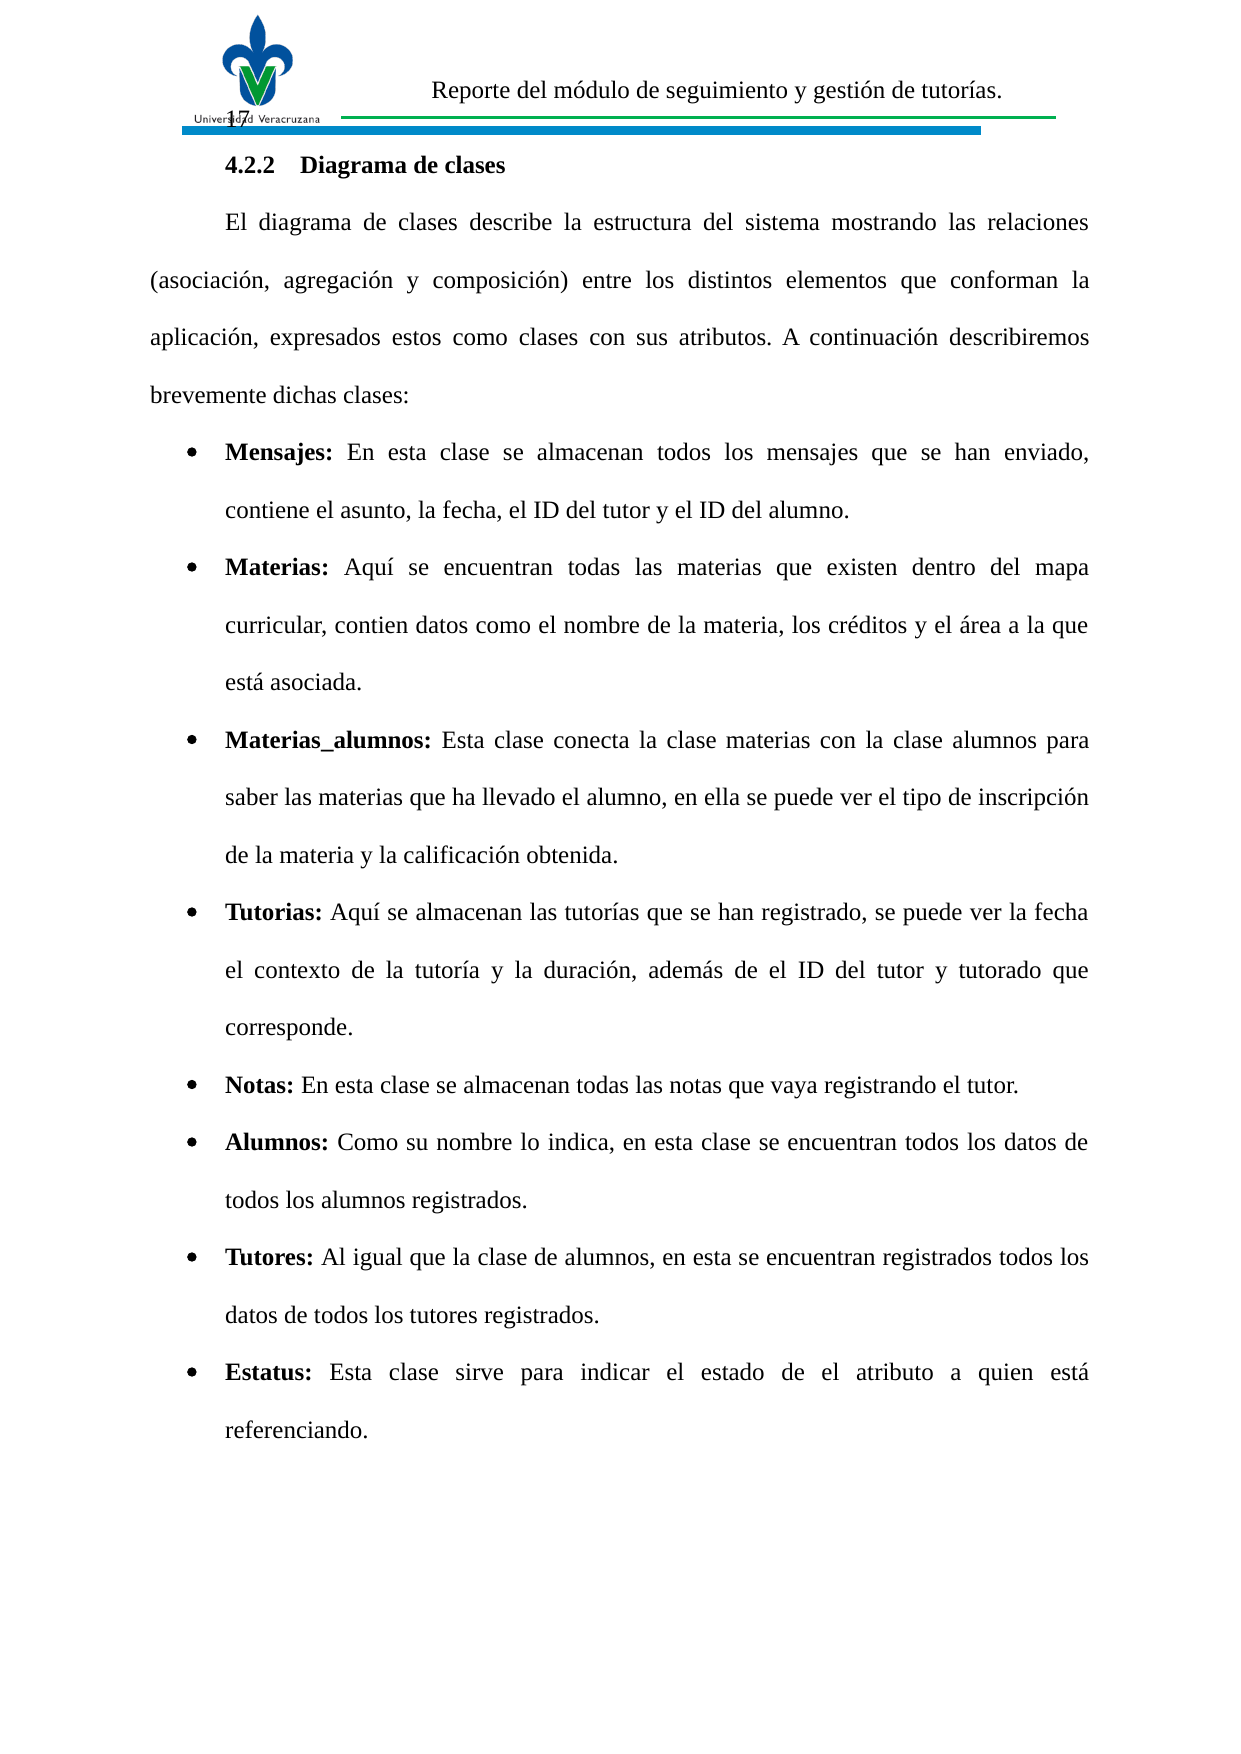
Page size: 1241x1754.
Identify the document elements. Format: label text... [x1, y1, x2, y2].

list Estatus: Esta clase sirve para indicar el estado de el atributo a quien está referenciando. [187, 1357, 1090, 1444]
list Tutores: Al igual que la clase de alumnos, en esta se encuentran registrados todos los datos de todos los tutores registrados. [187, 1242, 1090, 1329]
list Materias_alumnos: Esta clase conecta la clase materias con la clase alumnos para saber las materias que ha llevado el alumno, en ella se puede ver el tipo de inscripción de la materia y la calificación obtenida. [187, 725, 1090, 869]
list Materias: Aquí se encuentran todas las materias que existen dentro del mapa curricular, contien datos como el nombre de la materia, los créditos y el área a la que está asociada. [187, 552, 1090, 696]
picture [184, 14, 329, 124]
subtitle 4.2.2 Diagrama de clases [150, 150, 1090, 179]
list Tutorias: Aquí se almacenan las tutorías que se han registrado, se puede ver la fecha el contexto de la tutoría y la duración, además de el ID del tutor y tutorado que corresponde. [187, 897, 1090, 1041]
list Mensajes: En esta clase se almacenan todos los mensajes que se han enviado, contiene el asunto, la fecha, el ID del tutor y el ID del alumno. [187, 437, 1090, 524]
list Notas: En esta clase se almacenan todas las notas que vaya registrando el tutor. [187, 1070, 1090, 1099]
list Alumnos: Como su nombre lo indica, en esta clase se encuentran todos los datos de todos los alumnos registrados. [187, 1127, 1090, 1214]
text El diagrama de clases describe la estructura del sistema mostrando las relaciones (asociación, agregación y composición) entre los distintos elementos que conforman la aplicación, expresados estos como clases con sus atributos. A continuación describiremos brevemente dichas clases: [150, 207, 1090, 409]
